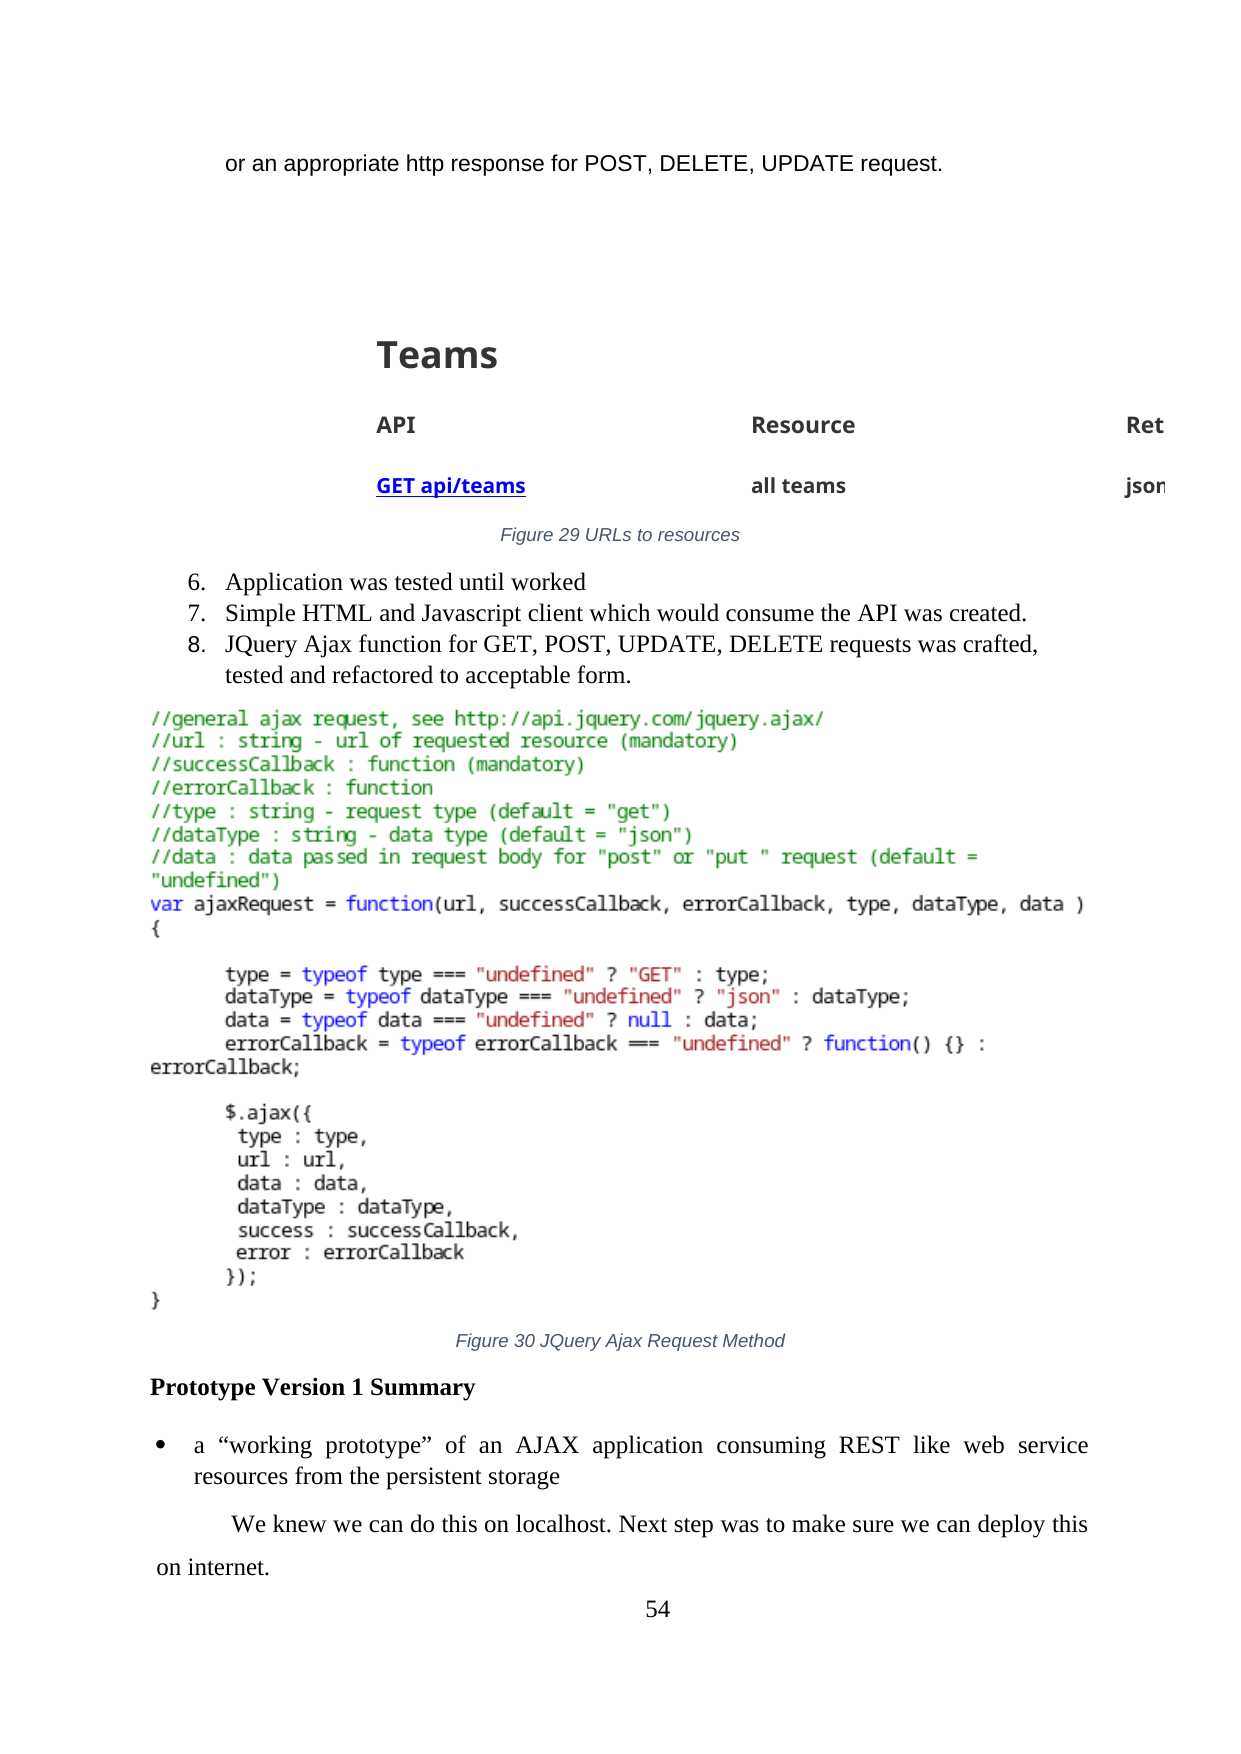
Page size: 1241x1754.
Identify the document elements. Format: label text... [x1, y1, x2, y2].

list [187, 150, 1090, 505]
text We knew we can do this on localhost. Next step was to make sure we can deploy this on internet. [156, 1509, 1090, 1581]
list Simple HTML and Javascript client which would consume the API was created. [187, 598, 1090, 626]
subtitle Prototype Version 1 Summary [150, 1372, 1090, 1401]
list JQuery Ajax function for GET, POST, UPDATE, DELETE requests was crafted, tested and refactored to acceptable form. [187, 629, 1090, 688]
list Application was tested until worked [187, 567, 1090, 595]
list a “working prototype” of an AJAX application consuming REST like web service resources from the persistent storage [156, 1430, 1090, 1490]
